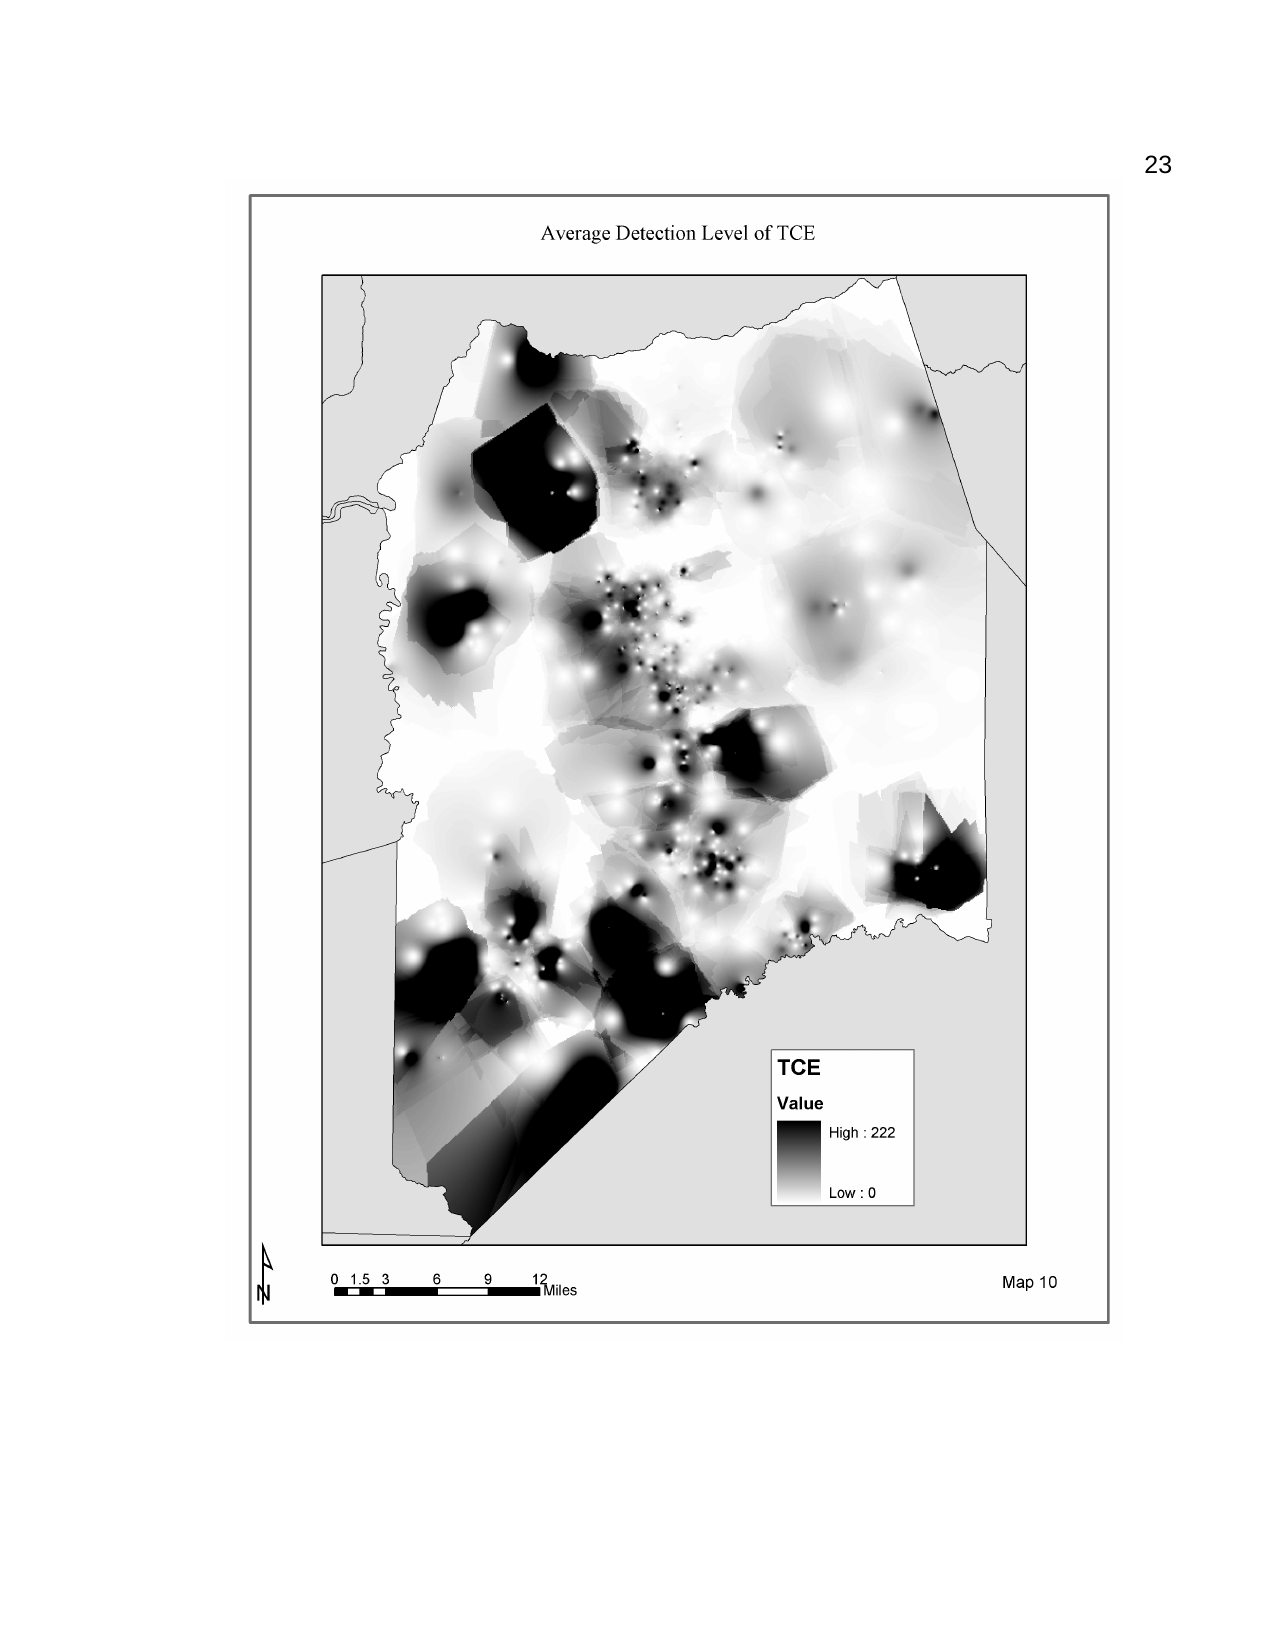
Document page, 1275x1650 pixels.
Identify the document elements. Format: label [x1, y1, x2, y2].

picture [225, 178, 1123, 1342]
